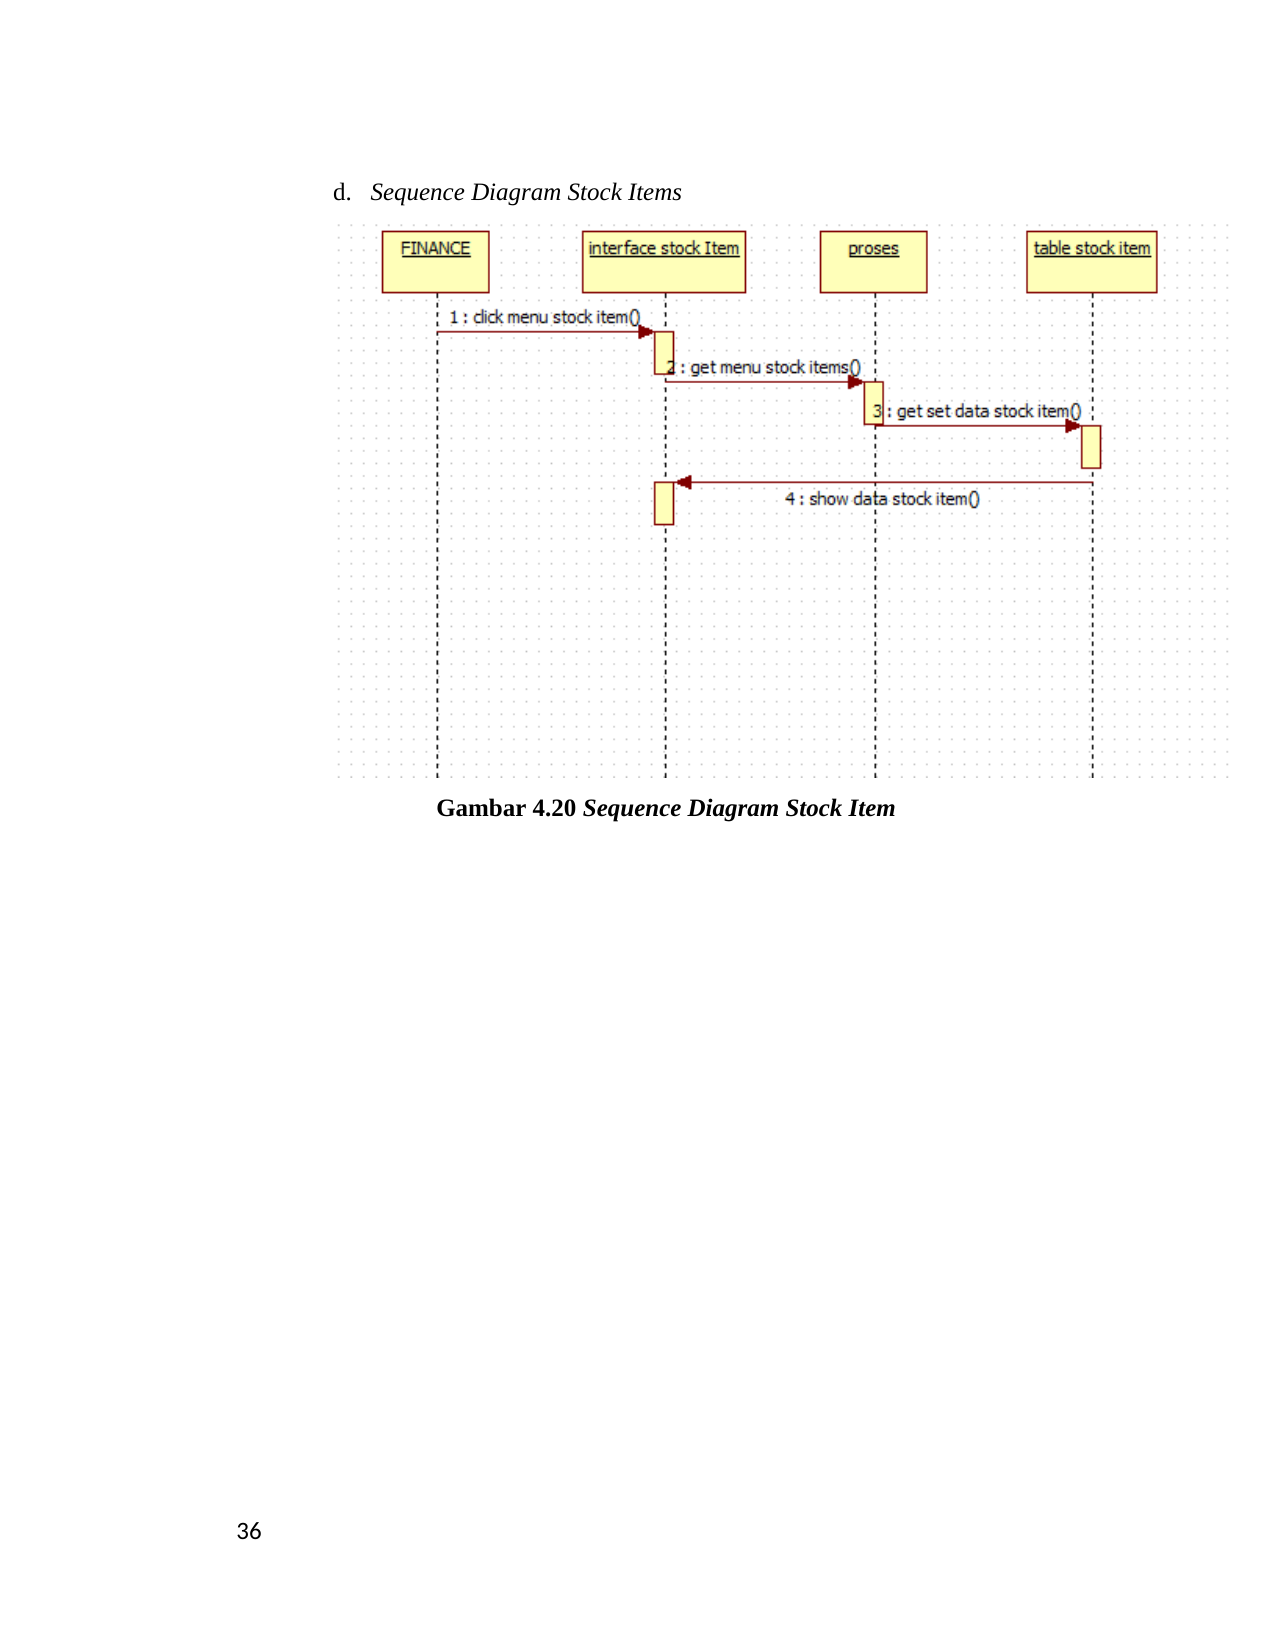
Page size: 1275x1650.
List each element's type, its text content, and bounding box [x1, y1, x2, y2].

text Gambar 4.20 Sequence Diagram Stock Item [236, 793, 1098, 821]
list Sequence Diagram Stock Items [333, 177, 1098, 206]
picture [332, 220, 1233, 778]
